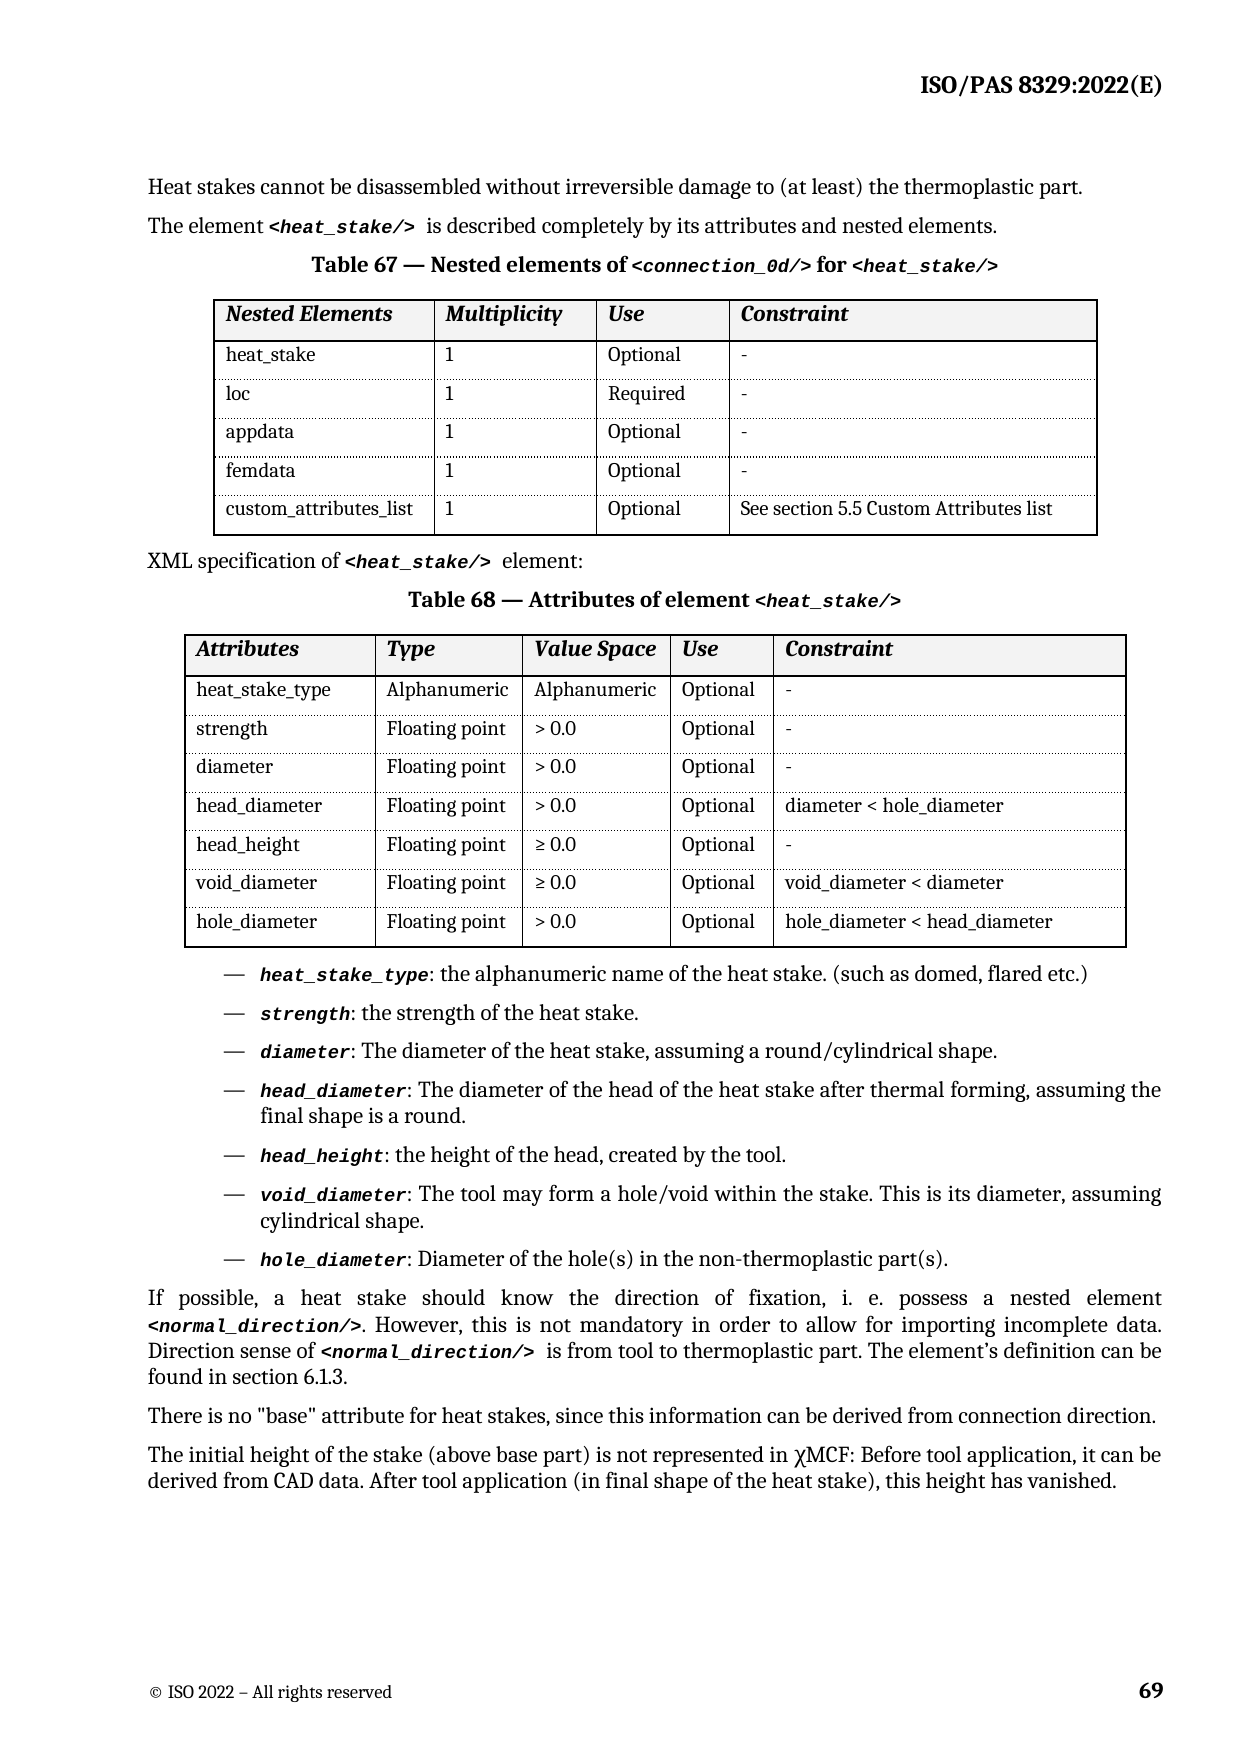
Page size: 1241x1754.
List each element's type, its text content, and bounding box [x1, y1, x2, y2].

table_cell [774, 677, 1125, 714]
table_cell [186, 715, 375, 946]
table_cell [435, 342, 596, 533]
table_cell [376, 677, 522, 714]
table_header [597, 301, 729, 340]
list hole_diameter: Diameter of the hole(s) in the non-thermoplastic part(s). [223, 1246, 1163, 1273]
text XML specification of <heat_stake/> element: [148, 548, 1163, 574]
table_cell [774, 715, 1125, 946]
text Table 68 — Attributes of element <heat_stake/> [148, 587, 1163, 613]
text If possible, a heat stake should know the direction of fixation, i. e. possess a nested element <normal_direction/>. However, this is not mandatory in order to allow for importing incomplete data. Direction sense of <normal_direction/> is from tool to thermoplastic part. The element’s definition can be found in section 6.1.3. [148, 1285, 1163, 1391]
text There is no "base" attribute for heat stakes, since this information can be derived from connection direction. [148, 1403, 1163, 1429]
text The initial height of the stake (above base part) is not represented in χMCF: Before tool application, it can be derived from CAD data. After tool application (in final shape of the heat stake), this height has vanished. [148, 1442, 1163, 1494]
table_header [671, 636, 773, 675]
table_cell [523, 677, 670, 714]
text Table 67 — Nested elements of <connection_0d/> for <heat_stake/> [148, 252, 1163, 278]
list head_height: the height of the head, created by the tool. [223, 1142, 1163, 1168]
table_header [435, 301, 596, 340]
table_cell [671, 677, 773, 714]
list heat_stake_type: the alphanumeric name of the heat stake. (such as domed, flared etc.) [223, 960, 1163, 987]
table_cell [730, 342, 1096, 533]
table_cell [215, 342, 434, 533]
list void_diameter: The tool may form a hole/void within the stake. This is its diameter, assuming cylindrical shape. [223, 1181, 1163, 1234]
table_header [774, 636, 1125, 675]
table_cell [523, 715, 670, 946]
text The element <heat_stake/> is described completely by its attributes and nested elements. [148, 213, 1163, 239]
list head_diameter: The diameter of the head of the heat stake after thermal forming, assuming the final shape is a round. [223, 1077, 1163, 1130]
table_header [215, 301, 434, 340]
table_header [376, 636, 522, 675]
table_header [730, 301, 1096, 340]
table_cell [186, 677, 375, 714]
text Heat stakes cannot be disassembled without irreversible damage to (at least) the thermoplastic part. [148, 174, 1163, 200]
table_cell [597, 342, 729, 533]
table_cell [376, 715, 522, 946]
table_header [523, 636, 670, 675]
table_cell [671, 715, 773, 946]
list strength: the strength of the heat stake. [223, 999, 1163, 1026]
list diameter: The diameter of the heat stake, assuming a round/cylindrical shape. [223, 1038, 1163, 1064]
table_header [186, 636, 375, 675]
